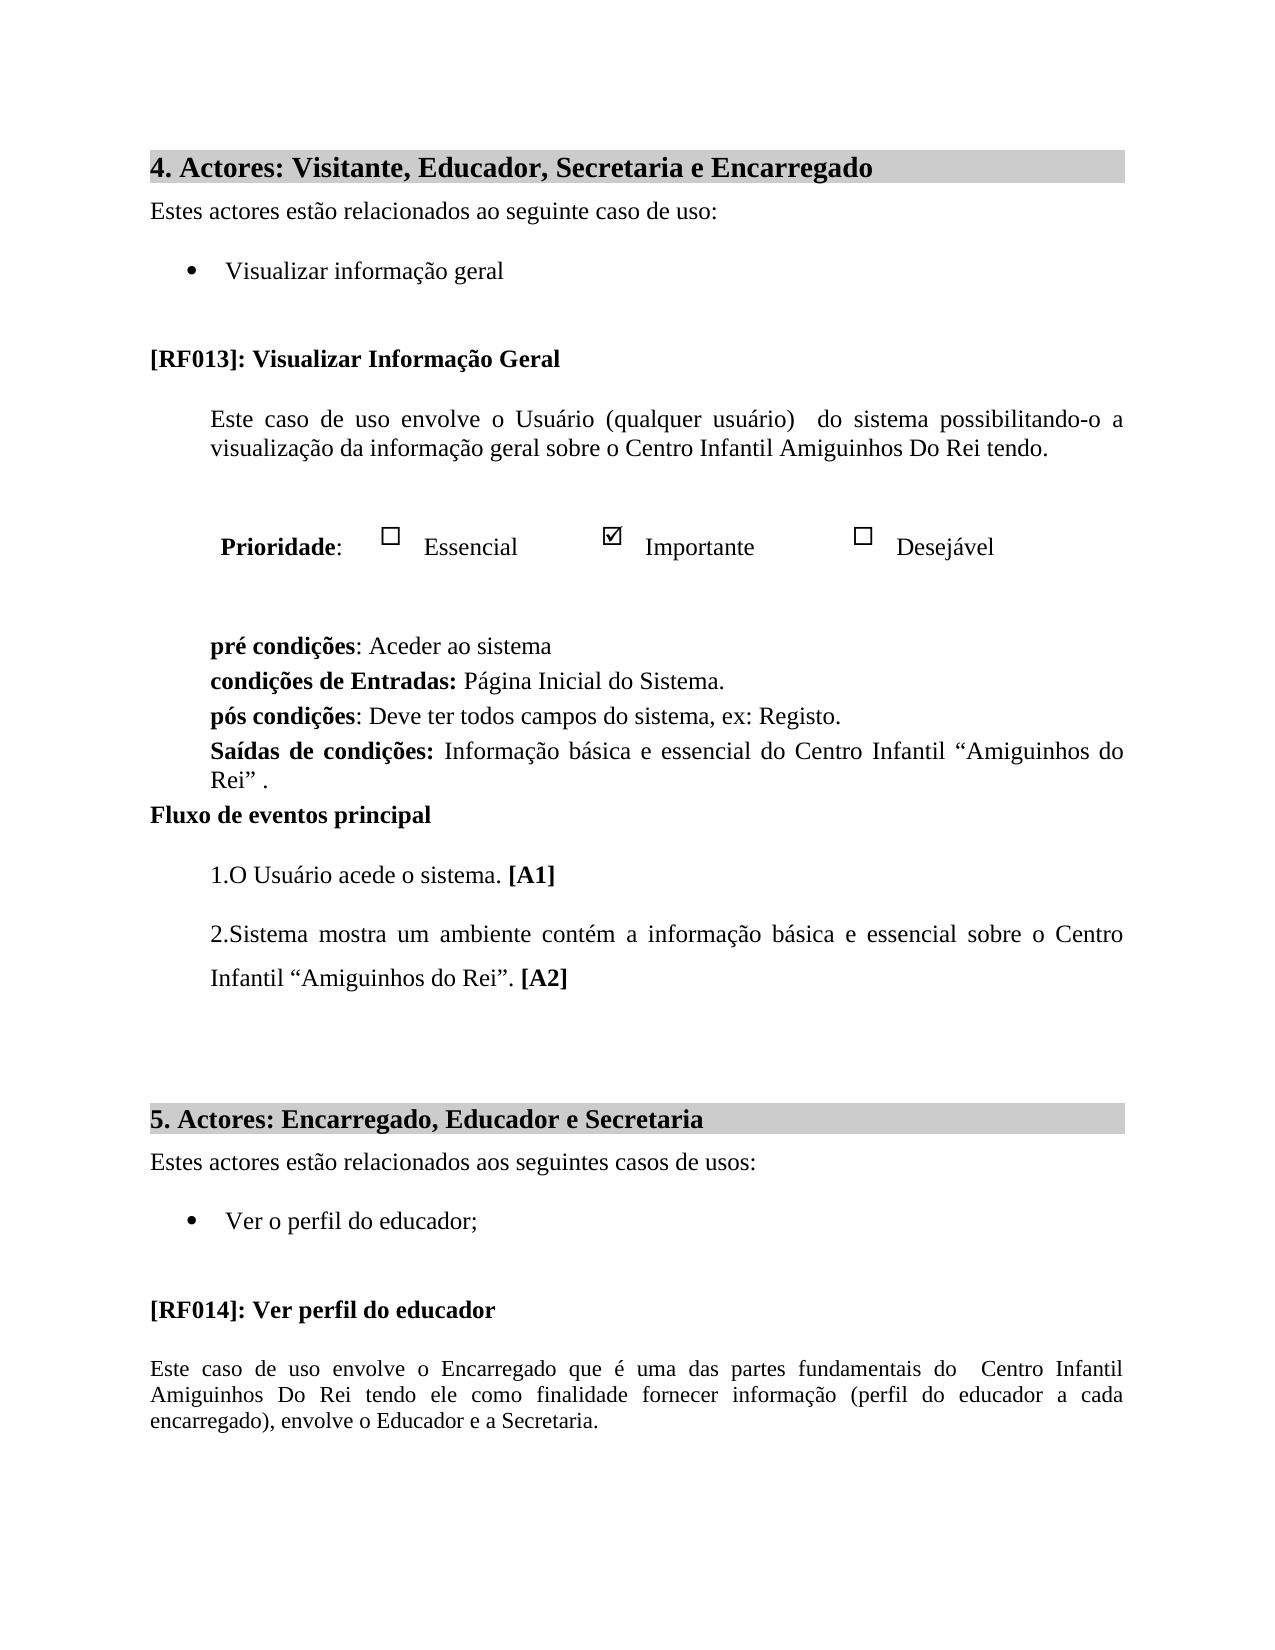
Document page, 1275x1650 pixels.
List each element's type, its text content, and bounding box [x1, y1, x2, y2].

table_header Prioridade: [206, 503, 368, 590]
text 1.O Usuário acede o sistema. [A1] [210, 860, 1125, 888]
table_header Importante [634, 503, 840, 590]
text Estes actores estão relacionados aos seguintes casos de usos: [150, 1147, 1125, 1175]
text Saídas de condições: Informação básica e essencial do Centro Infantil “Amiguinhos do Rei” . [210, 736, 1125, 794]
text pré condições: Aceder ao sistema [210, 631, 1125, 660]
text Este caso de uso envolve o Usuário (qualquer usuário) do sistema possibilitando-o a visualização da informação geral sobre o Centro Infantil Amiguinhos Do Rei tendo. [210, 404, 1125, 462]
text condições de Entradas: Página Inicial do Sistema. [210, 666, 1125, 695]
table_header Desejável [885, 503, 1029, 590]
table_header [368, 503, 412, 590]
list Ver o perfil do educador; [187, 1206, 1125, 1235]
text Fluxo de eventos principal [150, 800, 1125, 829]
text pós condições: Deve ter todos campos do sistema, ex: Registo. [210, 701, 1125, 730]
table_header [840, 503, 885, 590]
table_header [590, 503, 634, 590]
text 2.Sistema mostra um ambiente contém a informação básica e essencial sobre o Centro Infantil “Amiguinhos do Rei”. [A2] [210, 919, 1125, 991]
table_header Essencial [412, 503, 589, 590]
text [RF014]: Ver perfil do educador [150, 1295, 1125, 1324]
text [RF013]: Visualizar Informação Geral [150, 344, 1125, 373]
subtitle 5. Actores: Encarregado, Educador e Secretaria [150, 1103, 1125, 1134]
list Visualizar informação geral [187, 256, 1125, 284]
text Estes actores estão relacionados ao seguinte caso de uso: [150, 196, 1125, 225]
text Este caso de uso envolve o Encarregado que é uma das partes fundamentais do Centro Infantil Amiguinhos Do Rei tendo ele como finalidade fornecer informação (perfil do educador a cada encarregado), envolve o Educador e a Secretaria. [150, 1355, 1125, 1434]
subtitle 4. Actores: Visitante, Educador, Secretaria e Encarregado [150, 150, 1125, 183]
